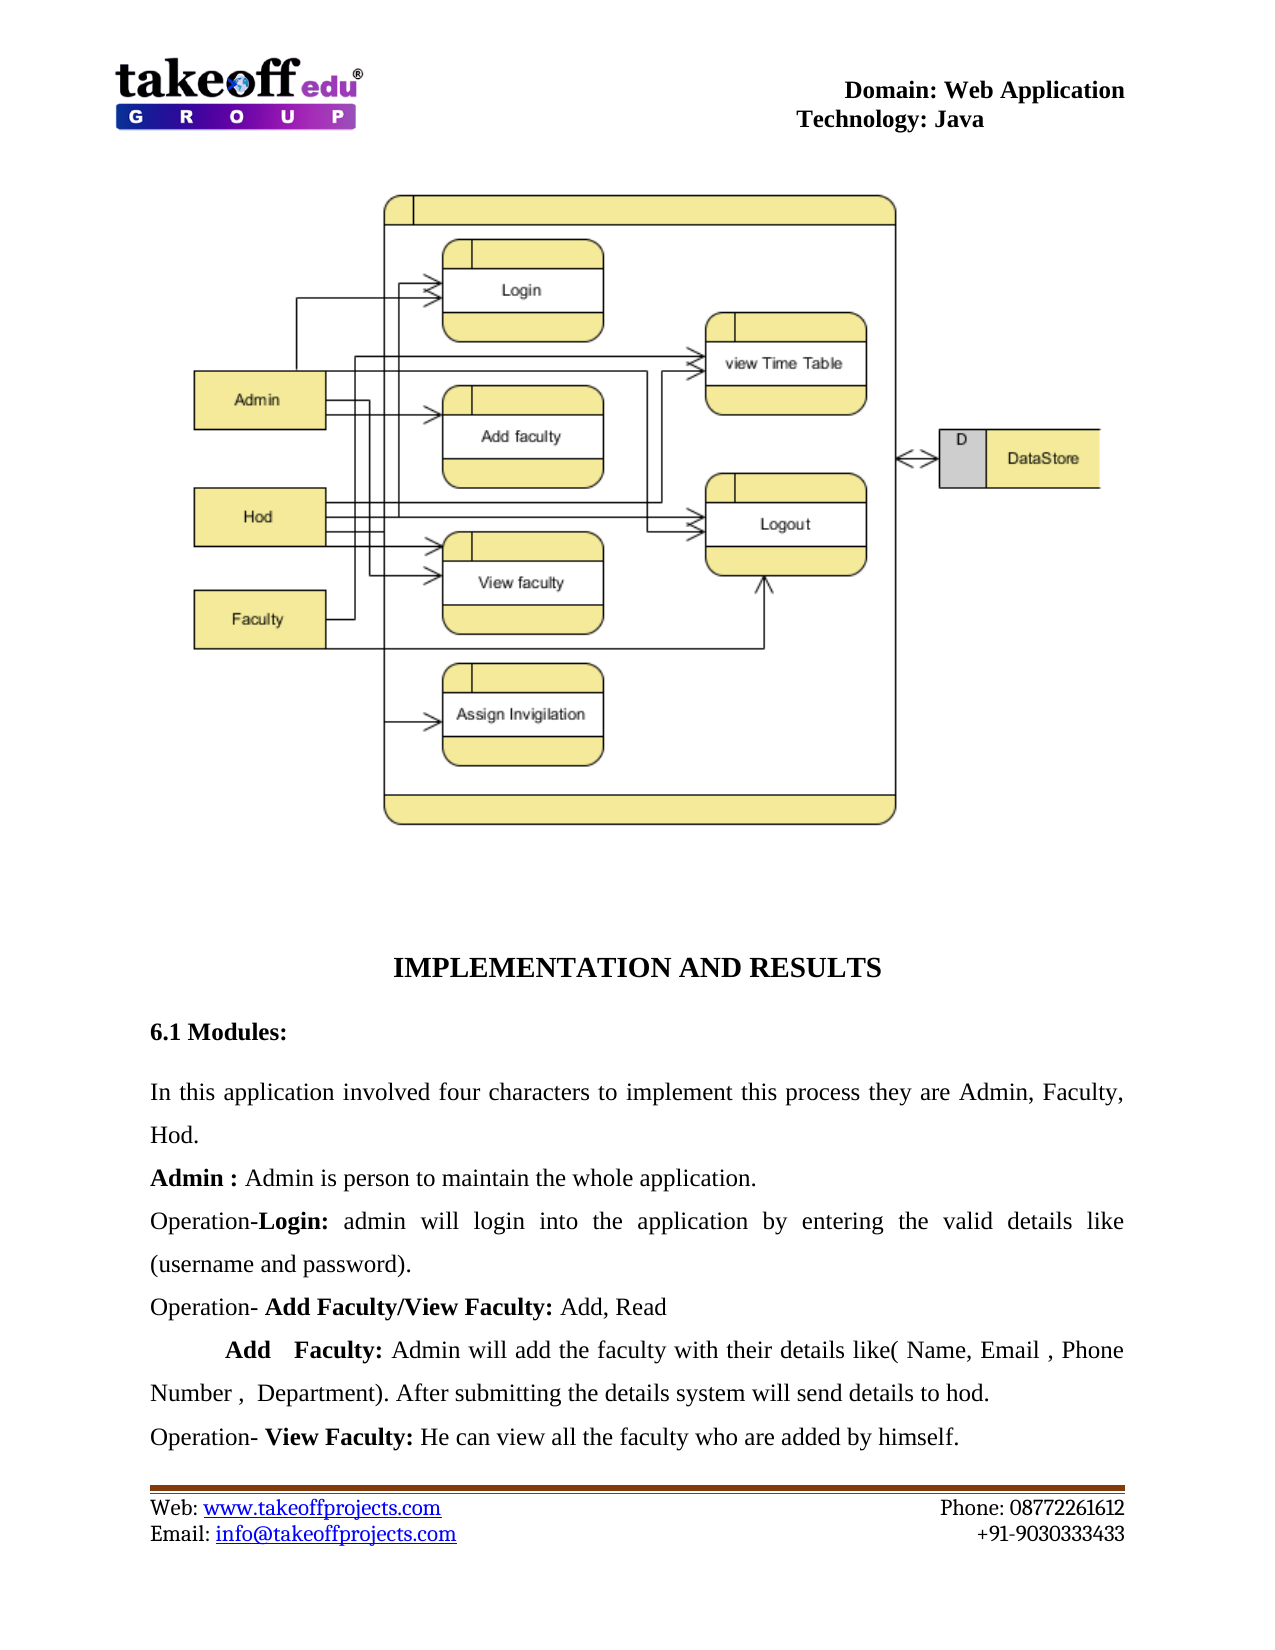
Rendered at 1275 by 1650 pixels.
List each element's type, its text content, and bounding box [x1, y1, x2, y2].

text Admin : Admin is person to maintain the whole application. [150, 1163, 1125, 1192]
text Operation- Add Faculty/View Faculty: Add, Read [150, 1292, 1125, 1321]
picture [112, 53, 366, 140]
text IMPLEMENTATION AND RESULTS [150, 950, 1125, 983]
picture [150, 160, 1125, 853]
text 6.1 Modules: [150, 1017, 1125, 1046]
text Operation-Login: admin will login into the application by entering the valid details like (username and password). [150, 1206, 1125, 1278]
text Operation- View Faculty: He can view all the faculty who are added by himself. [150, 1422, 1125, 1450]
text Add Faculty: Admin will add the faculty with their details like( Name, Email , Phone Number , Department). After submitting the details system will send details to hod. [150, 1335, 1125, 1407]
text In this application involved four characters to implement this process they are Admin, Faculty, Hod. [150, 1077, 1125, 1148]
